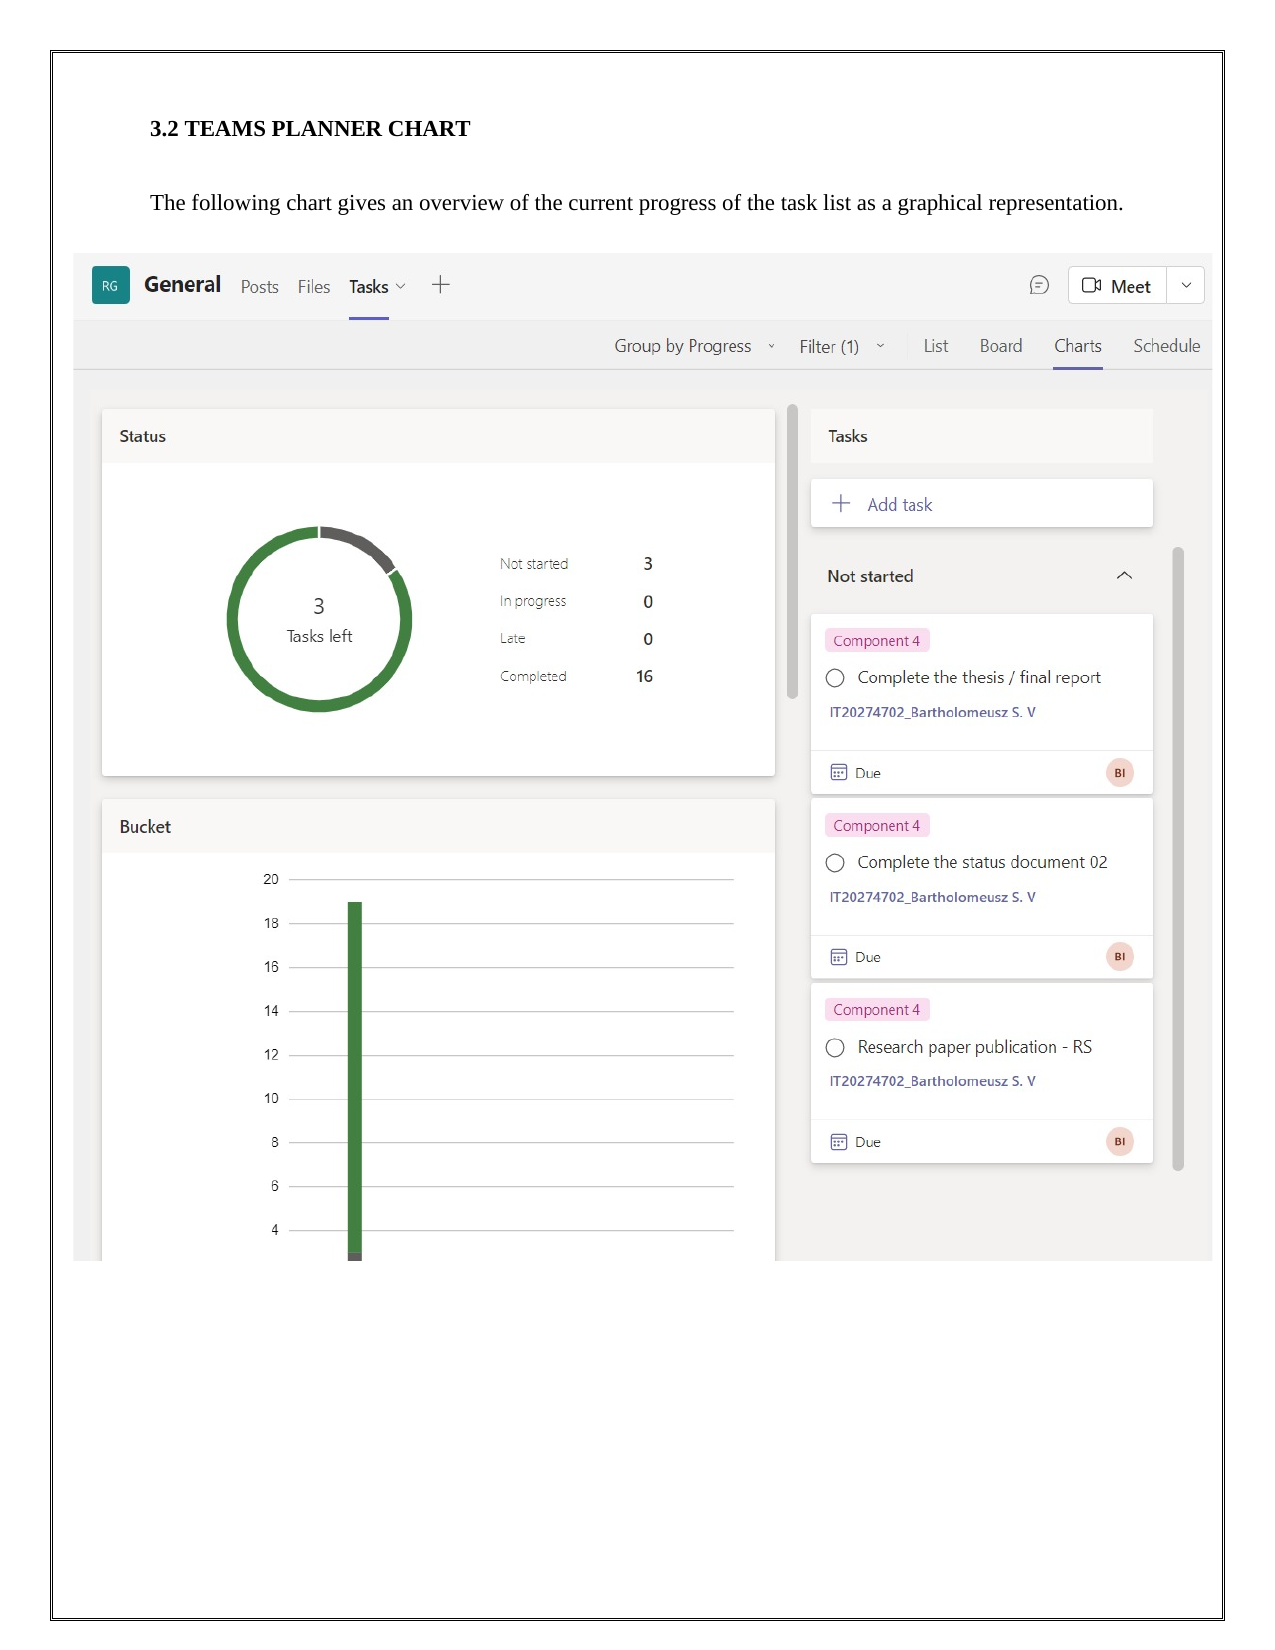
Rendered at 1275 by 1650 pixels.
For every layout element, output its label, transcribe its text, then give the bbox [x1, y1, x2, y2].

subtitle 3.2 TEAMS PLANNER CHART [150, 114, 1212, 141]
picture [73, 253, 1213, 1261]
text The following chart gives an overview of the current progress of the task list as a graphical representation. [150, 189, 1125, 216]
